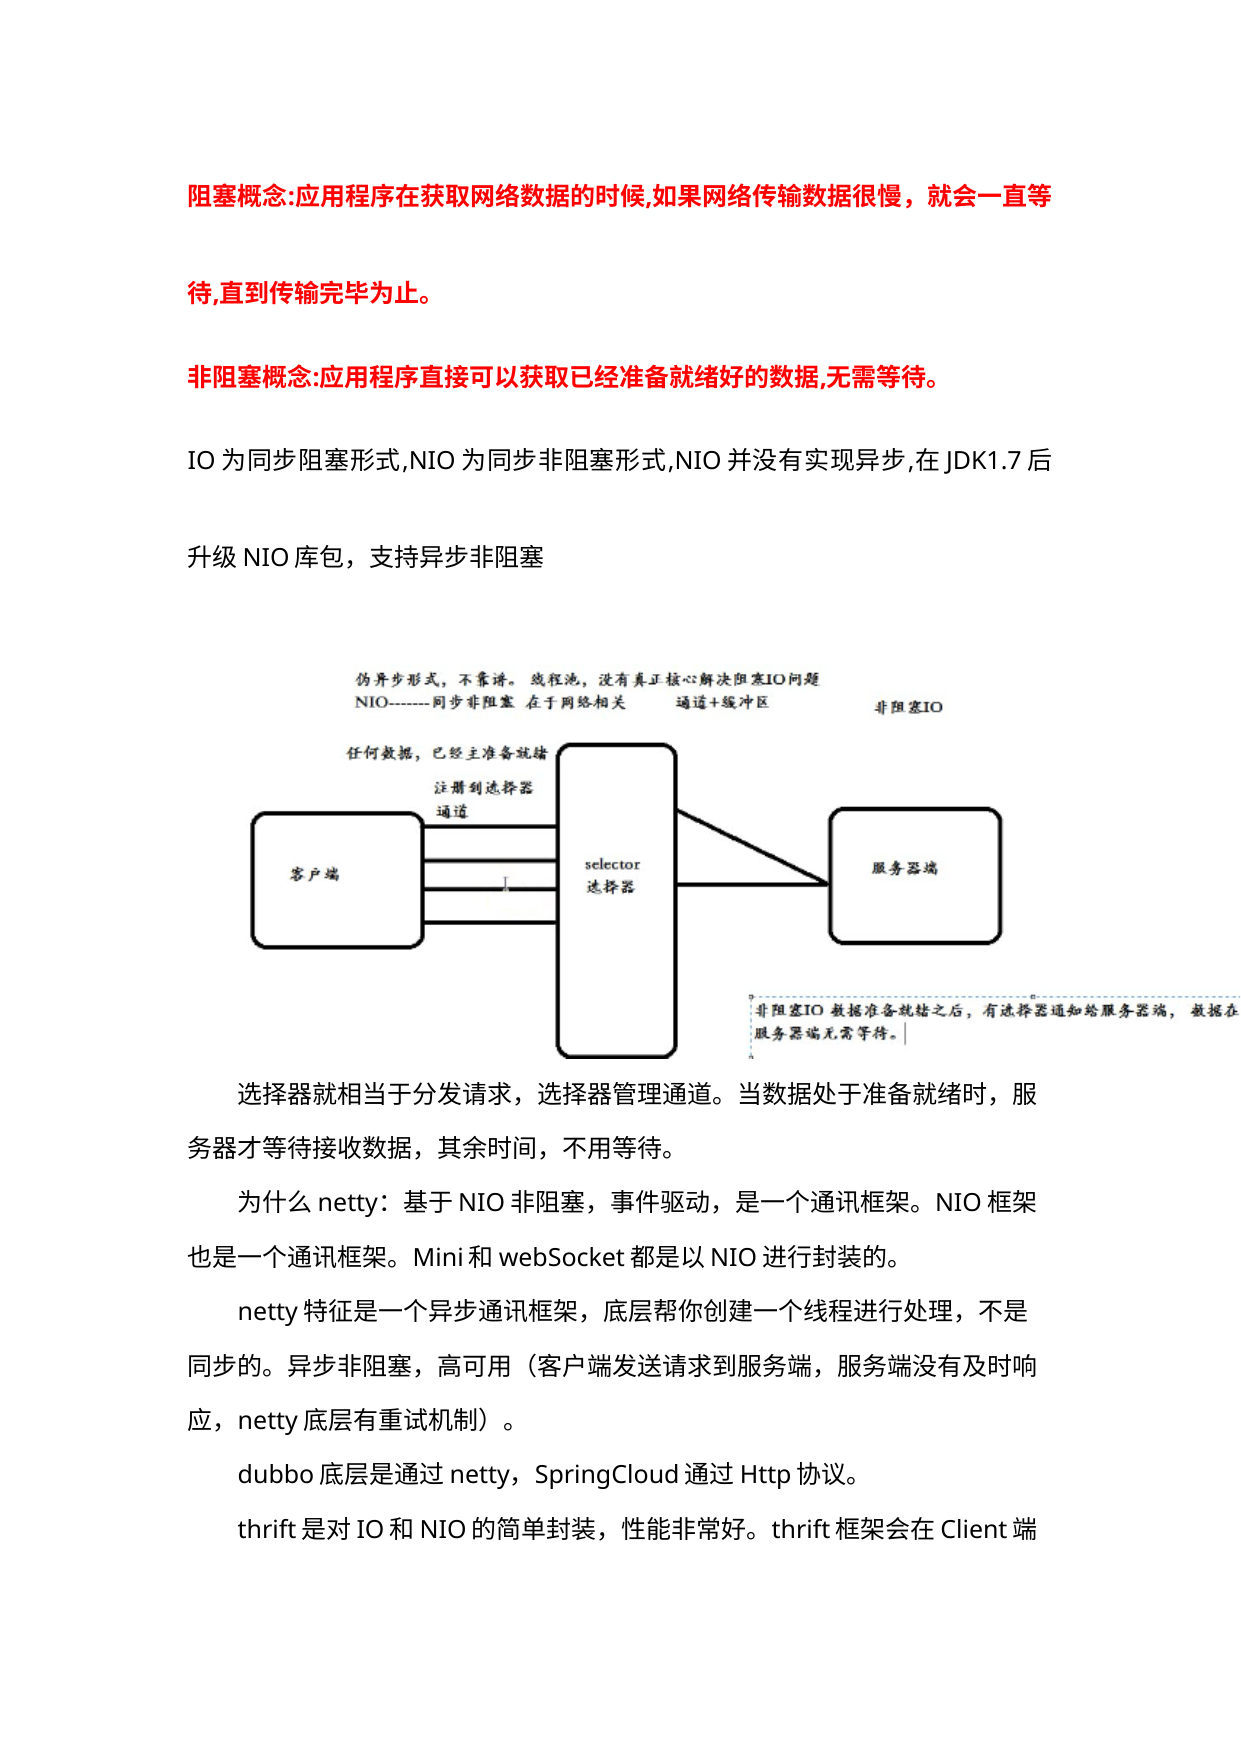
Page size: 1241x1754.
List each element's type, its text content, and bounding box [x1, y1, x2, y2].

text dubbo底层是通过netty，SpringCloud通过Http协议。 [187, 1455, 1053, 1491]
text 非阻塞概念:应用程序直接可以获取已经准备就绪好的数据,无需等待。 [187, 343, 1053, 408]
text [187, 1509, 1053, 1545]
text 阻塞概念:应用程序在获取网络数据的时候,如果网络传输数据很慢，就会一直等待,直到传输完毕为止。 [187, 162, 1053, 324]
text 选择器就相当于分发请求，选择器管理通道。当数据处于准备就绪时，服务器才等待接收数据，其余时间，不用等待。 [187, 1074, 1053, 1165]
text IO为同步阻塞形式,NIO为同步非阻塞形式,NIO并没有实现异步,在JDK1.7后升级NIO库包，支持异步非阻塞 [187, 426, 1053, 588]
picture [233, 657, 1241, 1059]
text 为什么netty：基于NIO非阻塞，事件驱动，是一个通讯框架。NIO框架也是一个通讯框架。Mini和webSocket都是以NIO进行封装的。 [187, 1183, 1053, 1273]
text netty特征是一个异步通讯框架，底层帮你创建一个线程进行处理，不是同步的。异步非阻塞，高可用（客户端发送请求到服务端，服务端没有及时响应，netty底层有重试机制）。 [187, 1292, 1053, 1437]
